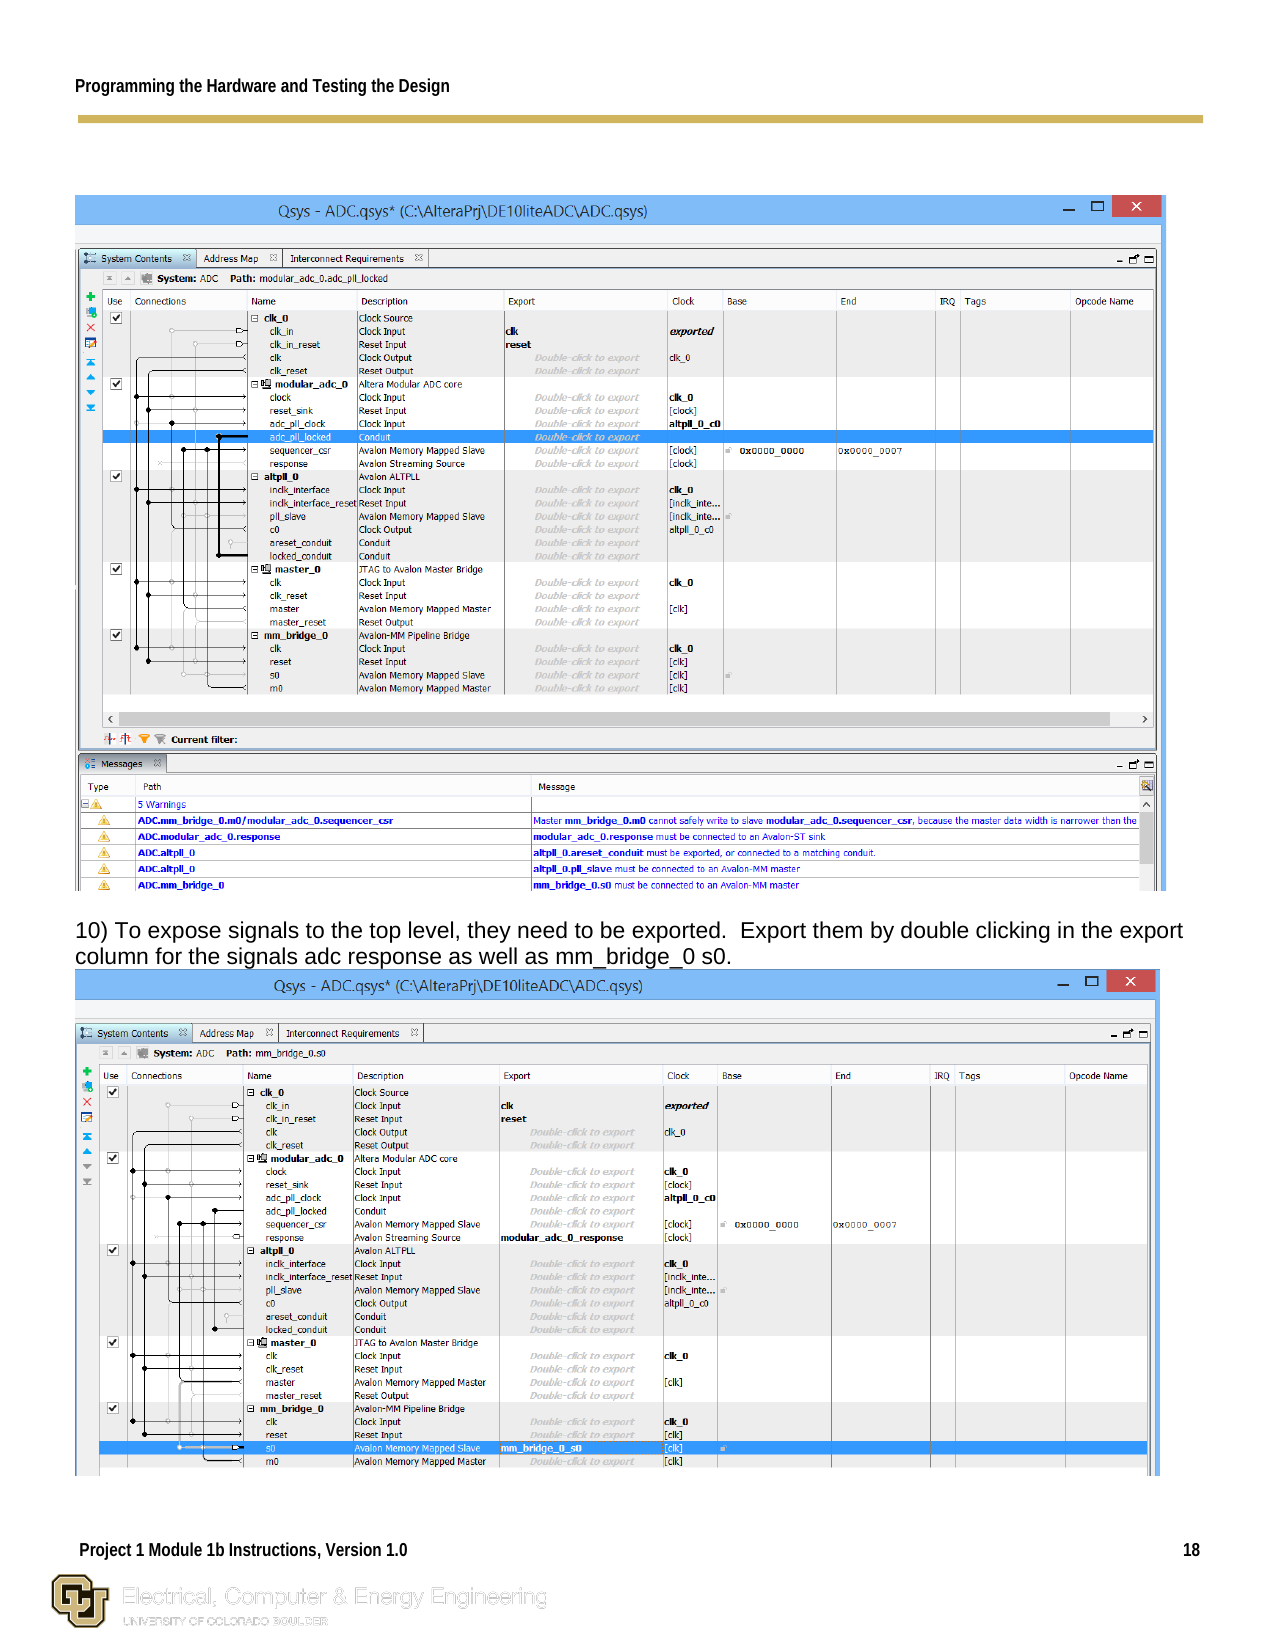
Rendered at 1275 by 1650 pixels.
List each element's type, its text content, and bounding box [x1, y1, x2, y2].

picture [75, 969, 1160, 1476]
picture [75, 195, 1167, 891]
text 10) To expose signals to the top level, they need to be exported. Export them by double clicking in the export column for the signals adc response as well as mm_bridge_0 s0. [75, 917, 1200, 969]
picture [51, 1574, 547, 1628]
